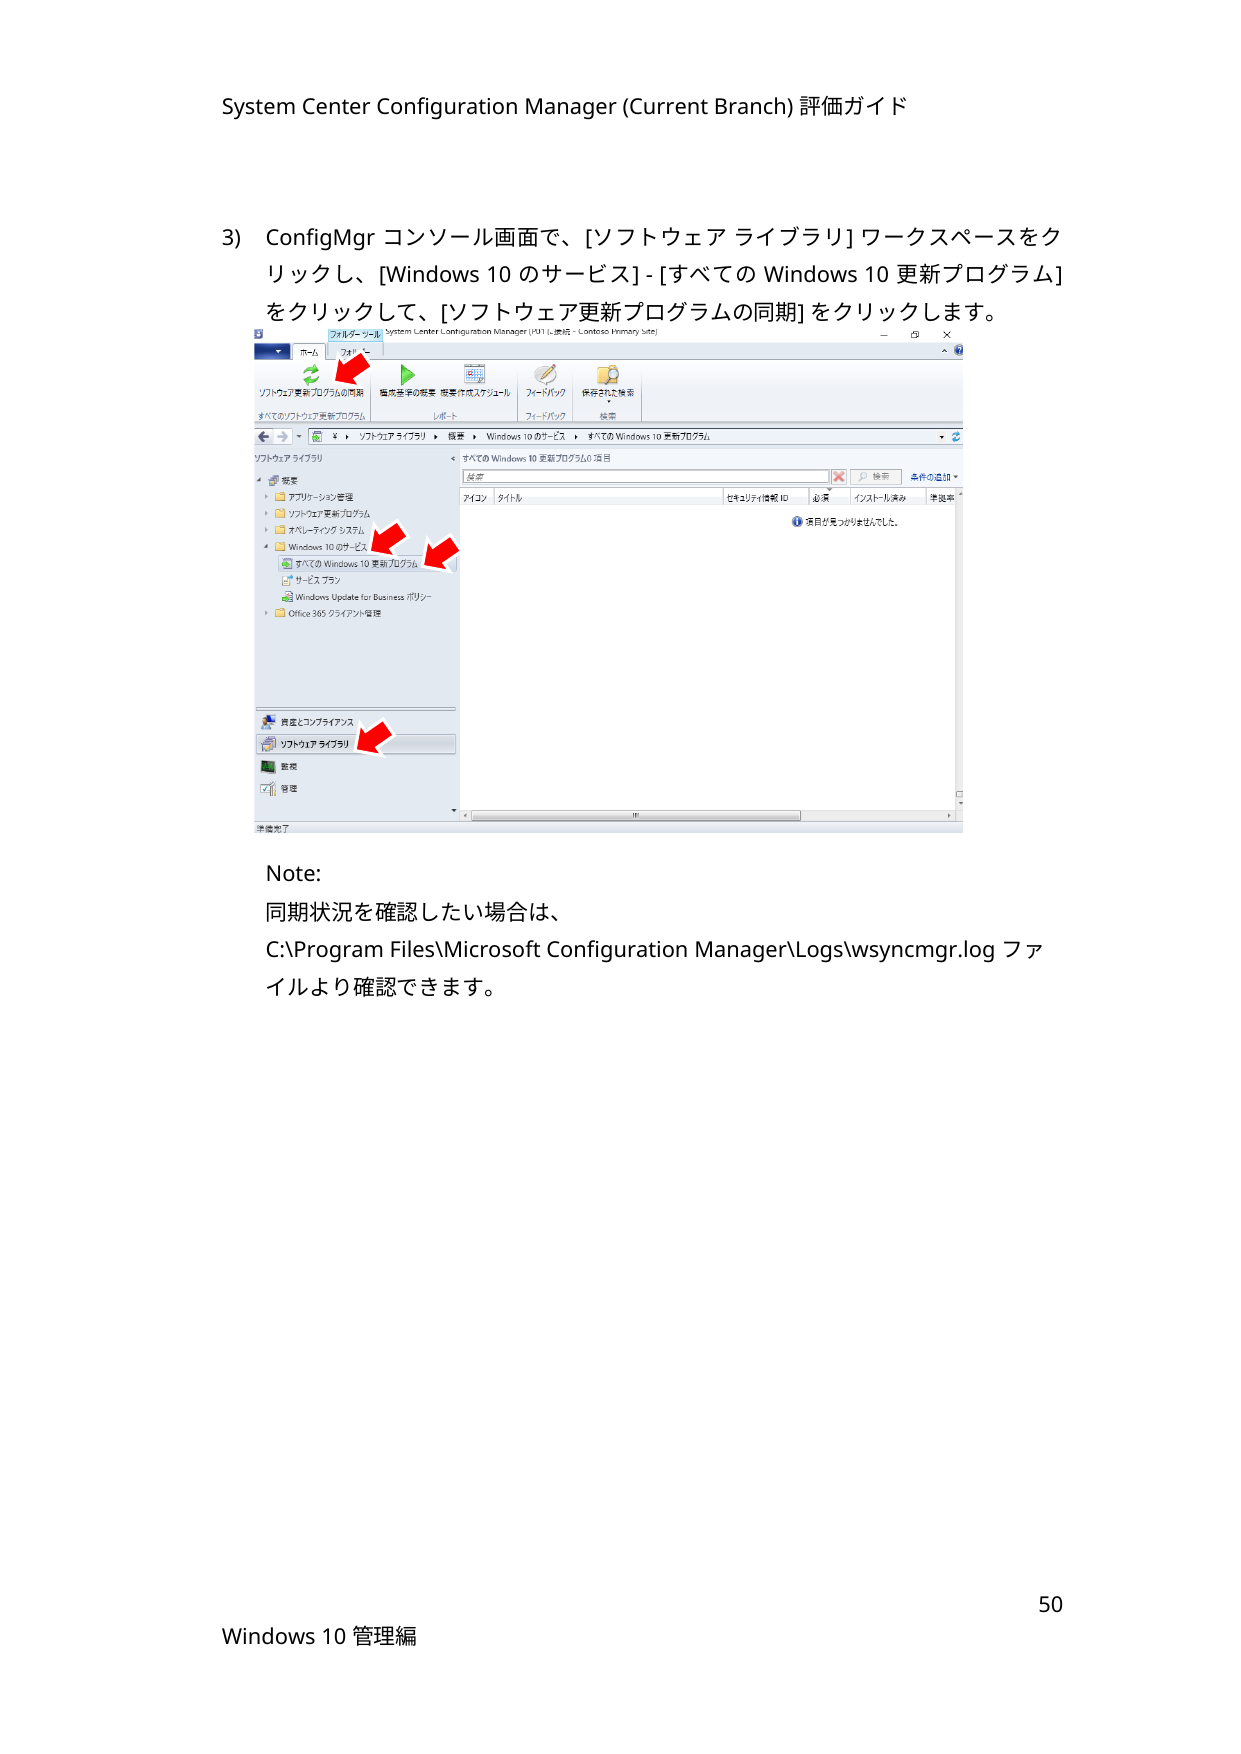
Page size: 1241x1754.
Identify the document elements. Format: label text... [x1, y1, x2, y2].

list Note: [265, 854, 1063, 892]
picture [254, 329, 963, 833]
list 同期状況を確認したい場合は、 [265, 892, 1063, 929]
list ConfigMgr コンソール画面で、[ソフトウェア ライブラリ] ワークスペースをクリックし、[Windows 10 のサービス] - [すべての Windows 10 更新プログラム] をクリックして、[ソフトウェア更新プログラムの同期] をクリックします。 [222, 217, 1063, 329]
list C:\Program Files\Microsoft Configuration Manager\Logs\wsyncmgr.log ファイルより確認できます。 [265, 929, 1063, 1004]
